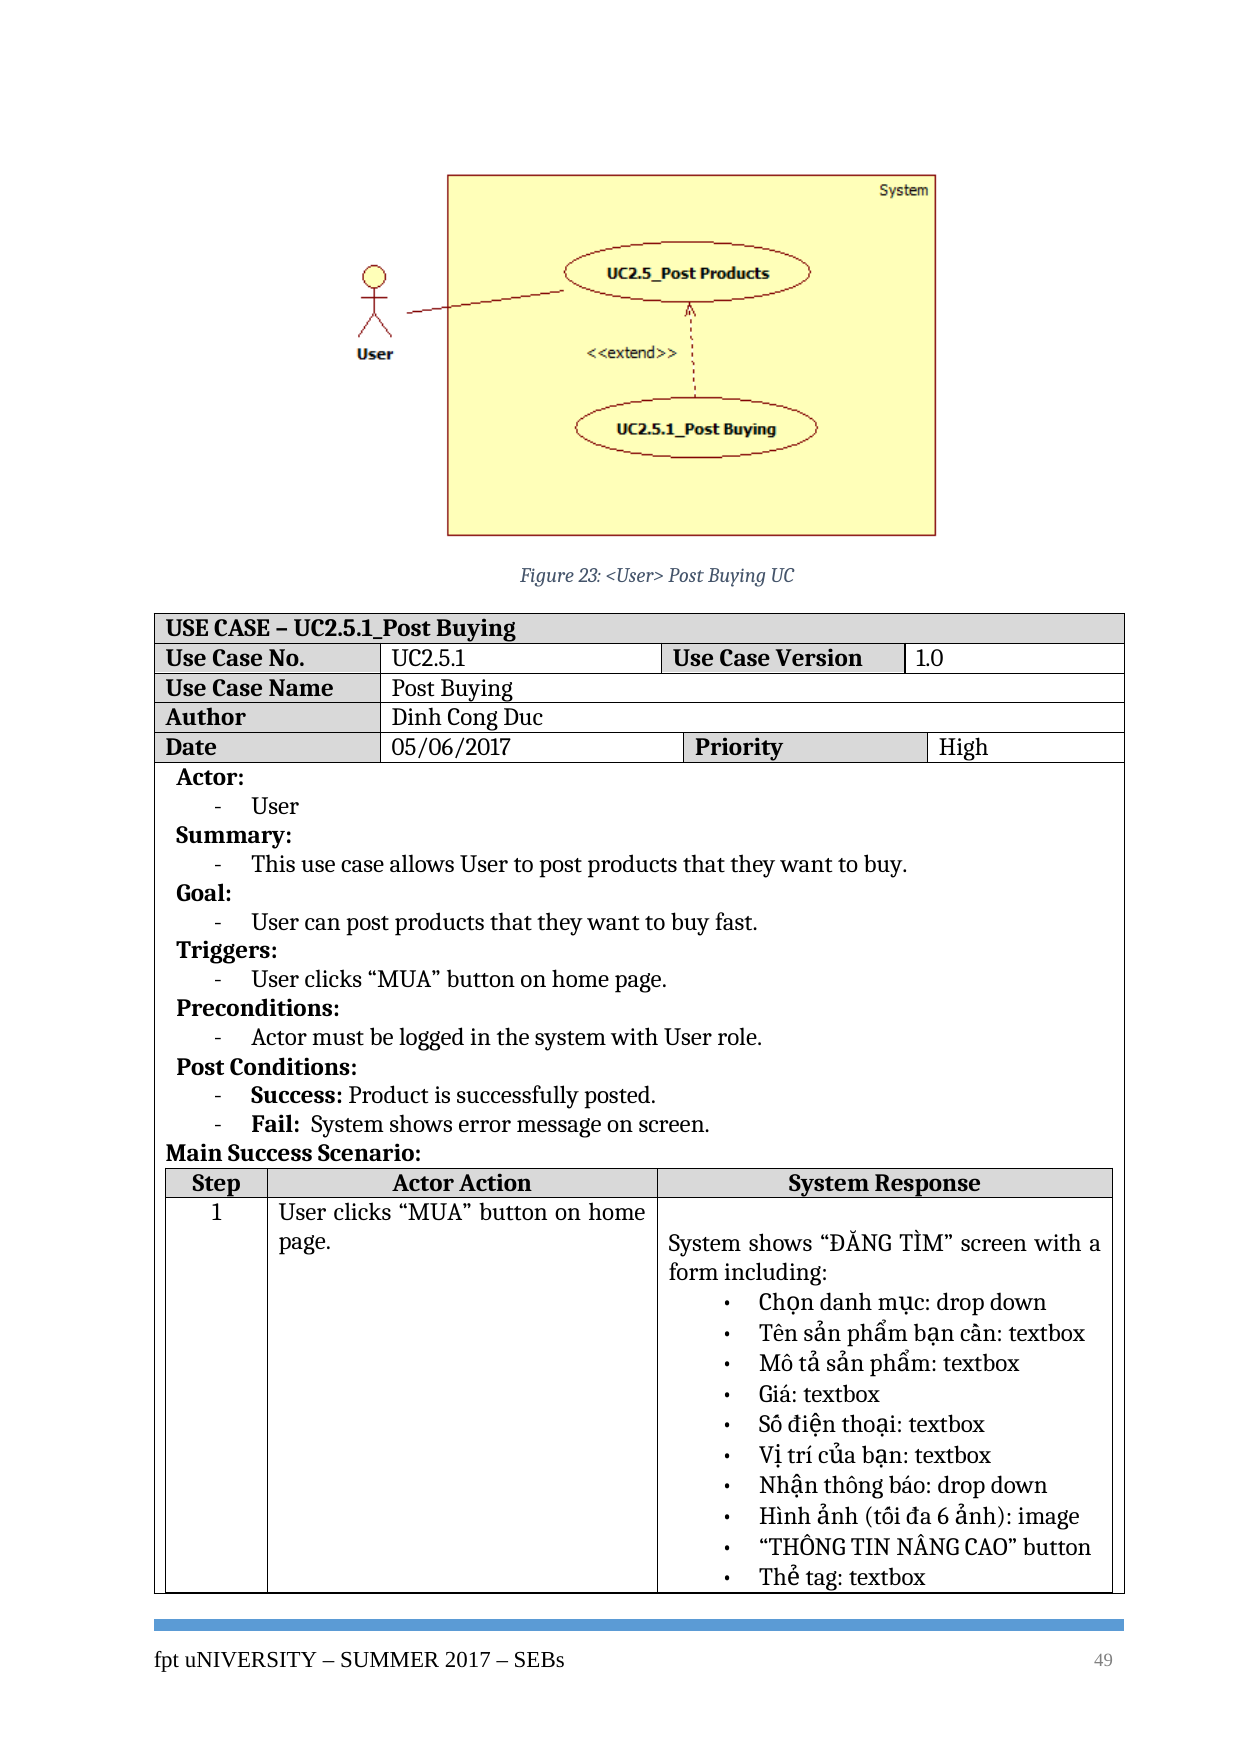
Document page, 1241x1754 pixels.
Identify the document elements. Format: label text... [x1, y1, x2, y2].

table_cell Use Case Version [662, 644, 904, 672]
table_cell 1.0 [906, 644, 1124, 672]
table_cell Dinh Cong Duc [381, 703, 1124, 732]
table_cell Post Buying [381, 674, 1124, 702]
table_cell Date [155, 733, 380, 762]
table_cell UC2.5.1 [381, 644, 661, 672]
picture [314, 147, 964, 564]
table_cell Author [155, 703, 380, 732]
table_cell 05/06/2017 [381, 733, 683, 762]
table_cell Priority [684, 733, 927, 762]
table_cell Use Case No. [155, 644, 380, 672]
table_header USE CASE – UC2.5.1_Post Buying [155, 614, 1124, 643]
table_cell Use Case Name [155, 674, 380, 702]
table_cell High [928, 733, 1124, 762]
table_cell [155, 763, 1124, 1593]
